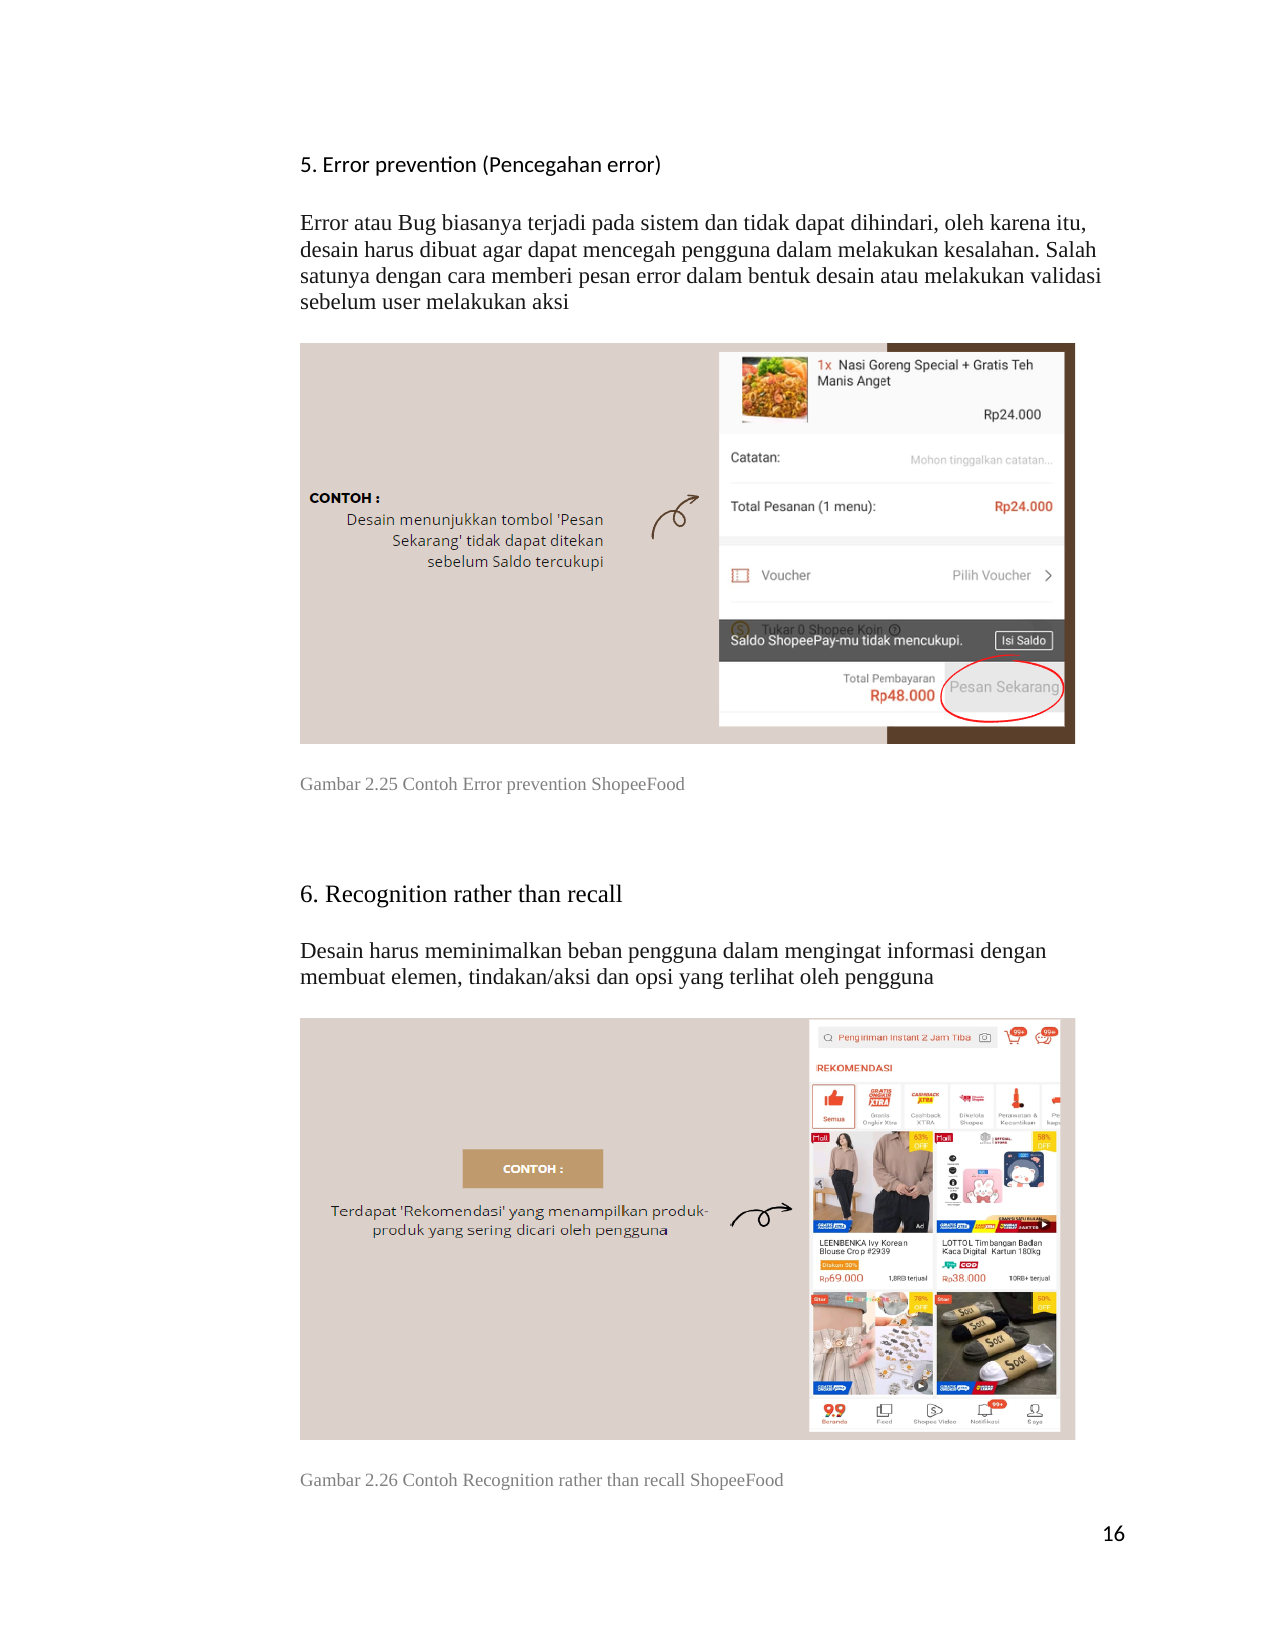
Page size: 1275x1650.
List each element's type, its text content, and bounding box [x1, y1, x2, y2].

text Gambar 2.26 Contoh Recognition rather than recall ShopeeFood [225, 1469, 1125, 1491]
picture [300, 1018, 1076, 1440]
text Error atau Bug biasanya terjadi pada sistem dan tidak dapat dihindari, oleh karena itu, desain harus dibuat agar dapat mencegah pengguna dalam melakukan kesalahan. Salah satunya dengan cara memberi pesan error dalam bentuk desain atau melakukan validasi sebelum user melakukan aksi [300, 209, 1125, 315]
text 6. Recognition rather than recall [225, 879, 1125, 908]
text Gambar 2.25 Contoh Error prevention ShopeeFood [300, 773, 1125, 794]
text Desain harus meminimalkan beban pengguna dalam mengingat informasi dengan membuat elemen, tindakan/aksi dan opsi yang terlihat oleh pengguna [300, 937, 1125, 989]
text 5. Error prevention (Pencegahan error) [225, 150, 1125, 178]
picture [300, 343, 1075, 744]
